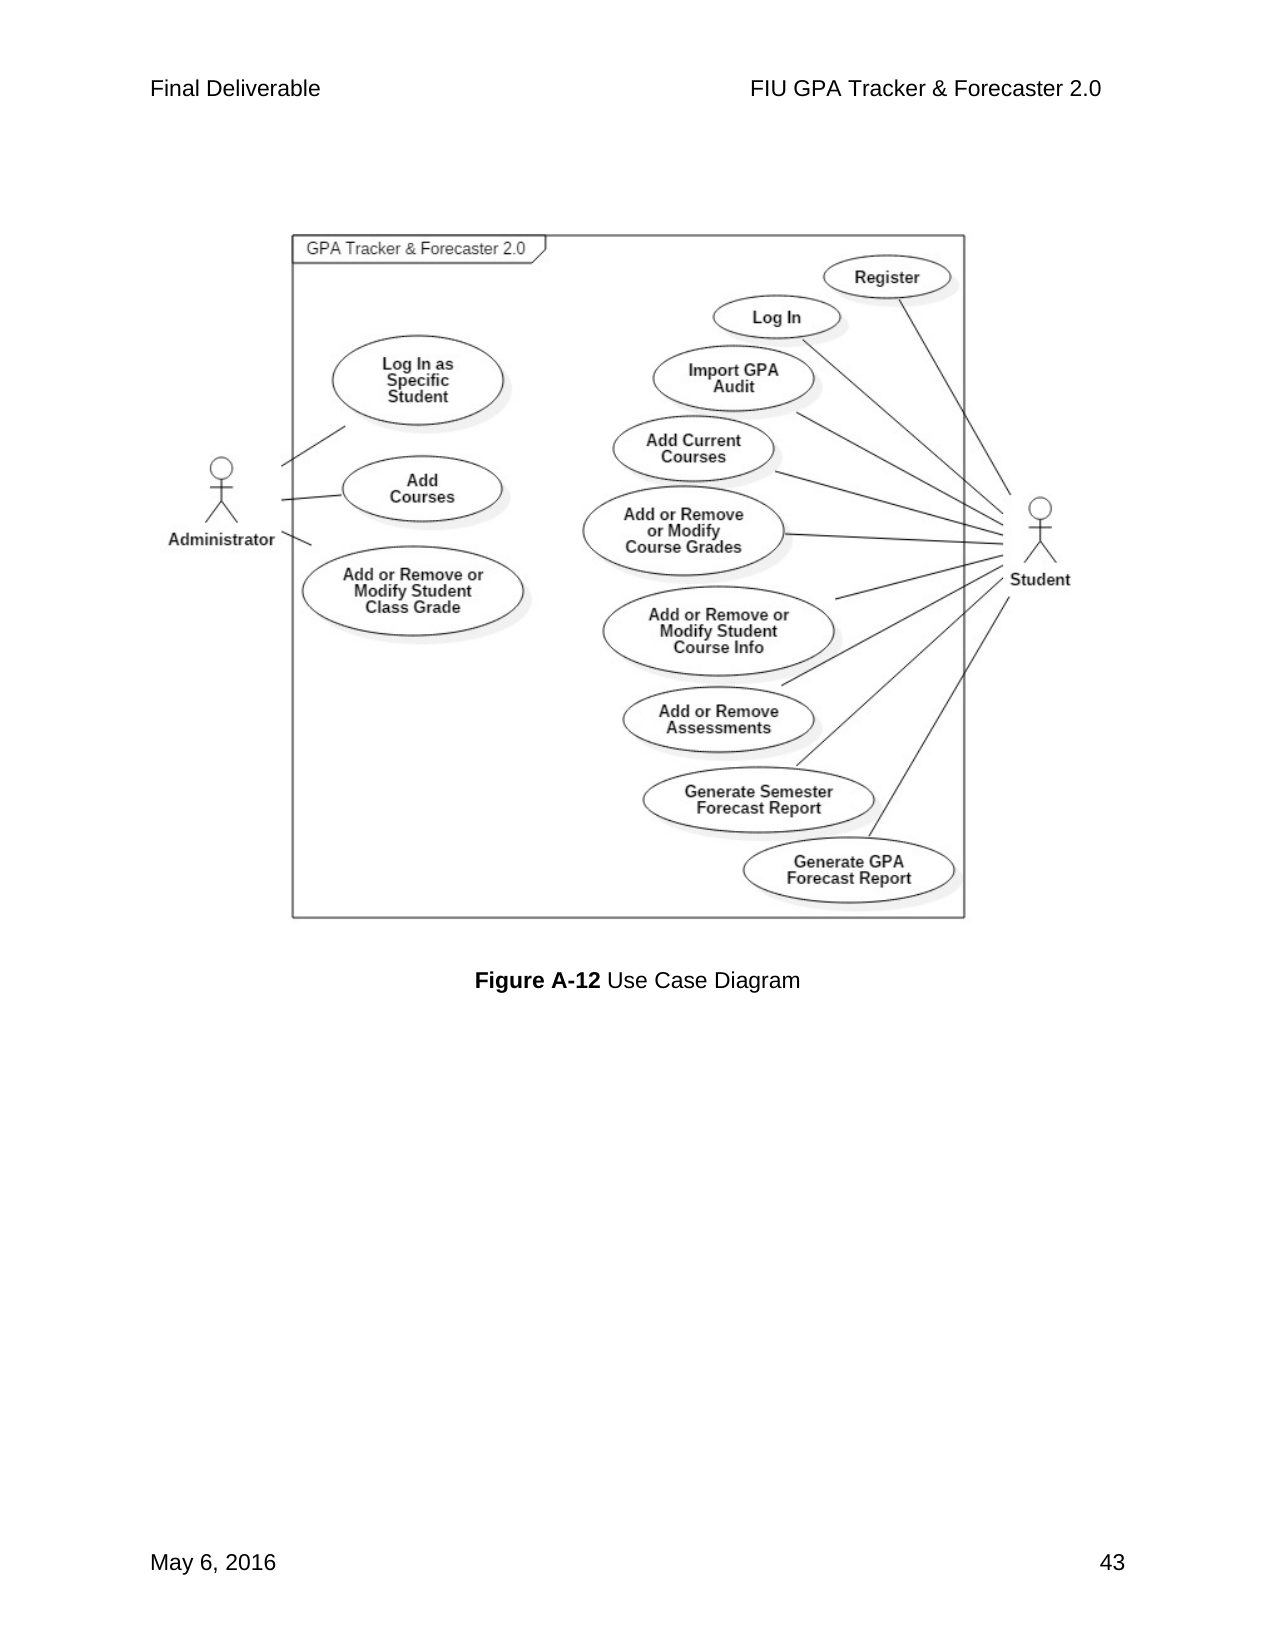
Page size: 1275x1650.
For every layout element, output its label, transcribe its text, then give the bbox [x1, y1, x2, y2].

picture [150, 223, 1125, 968]
text Figure A-12 Use Case Diagram [150, 968, 1125, 994]
